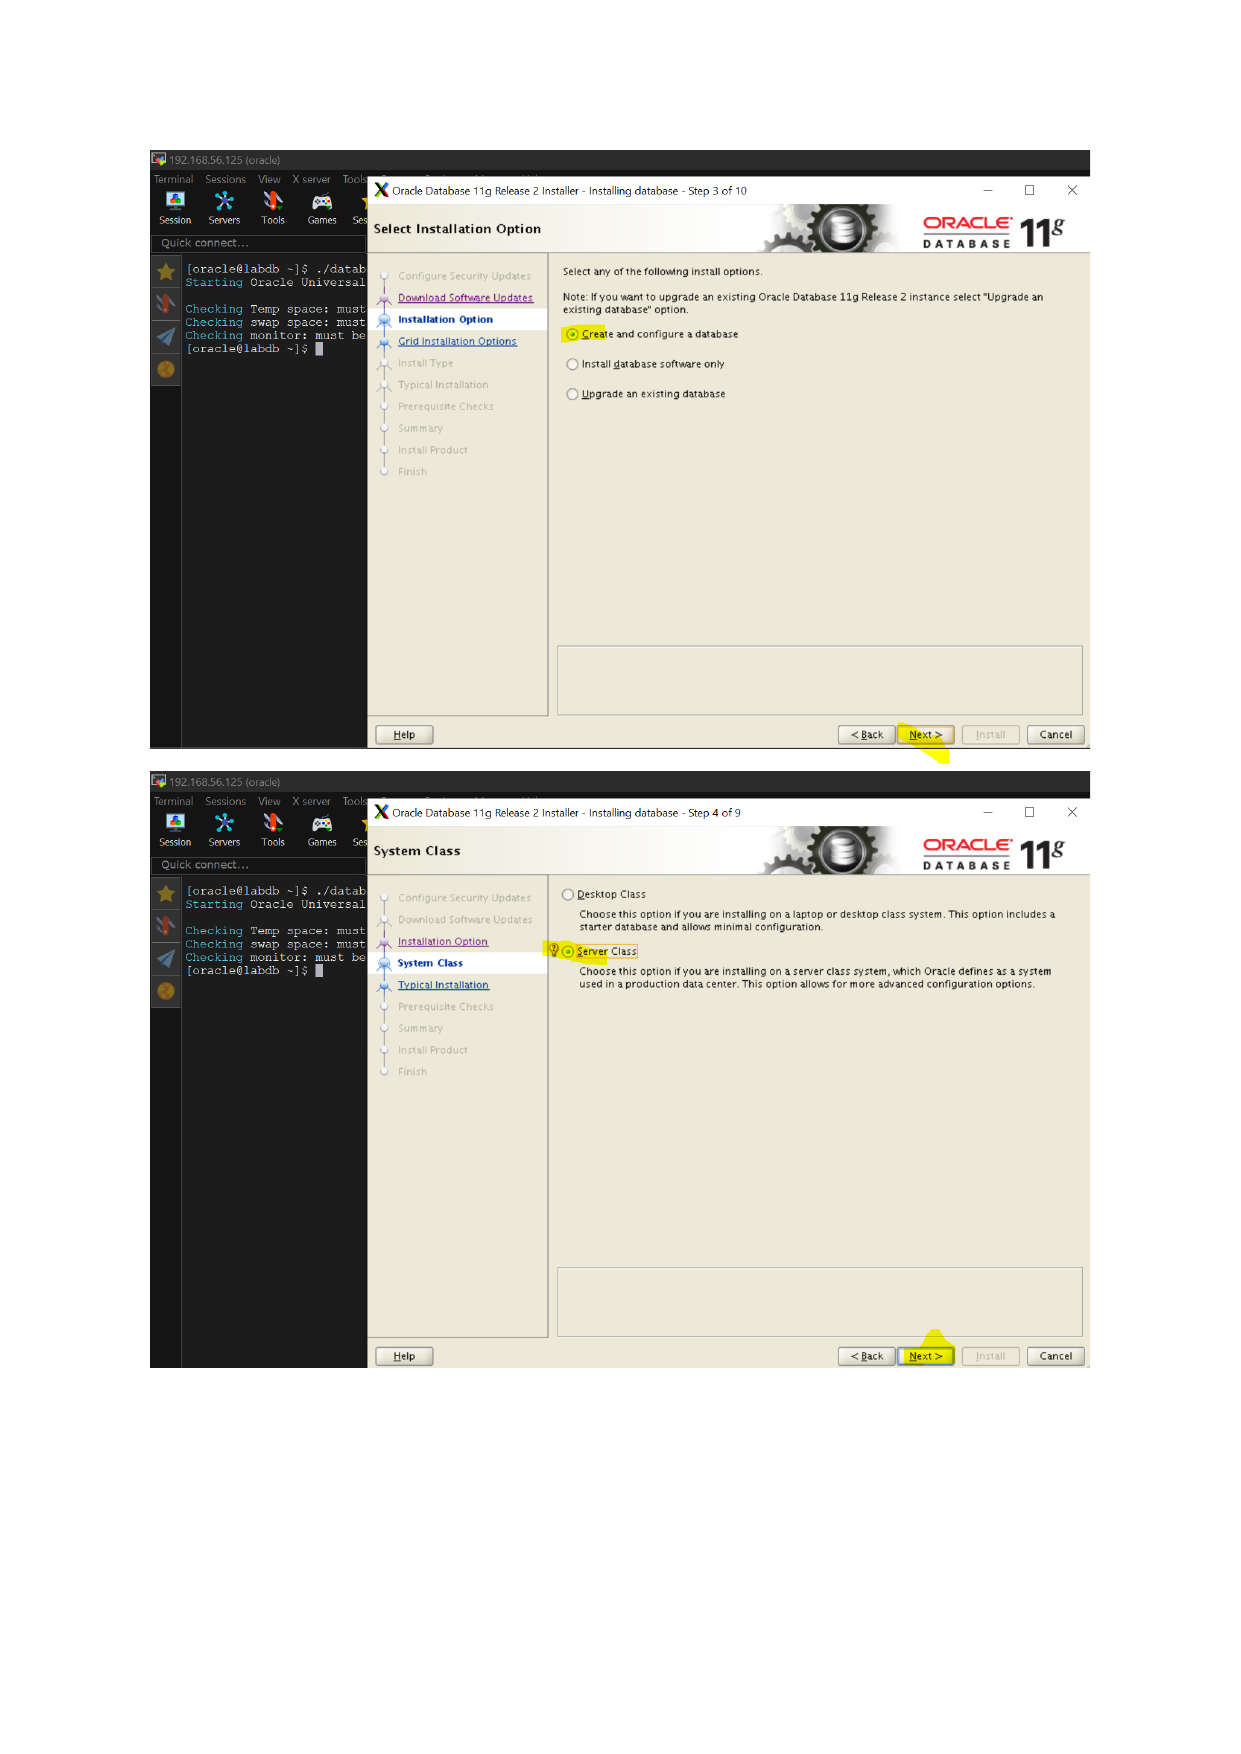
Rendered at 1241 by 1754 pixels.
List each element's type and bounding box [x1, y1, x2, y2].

picture [150, 771, 1091, 1368]
picture [150, 150, 1091, 764]
